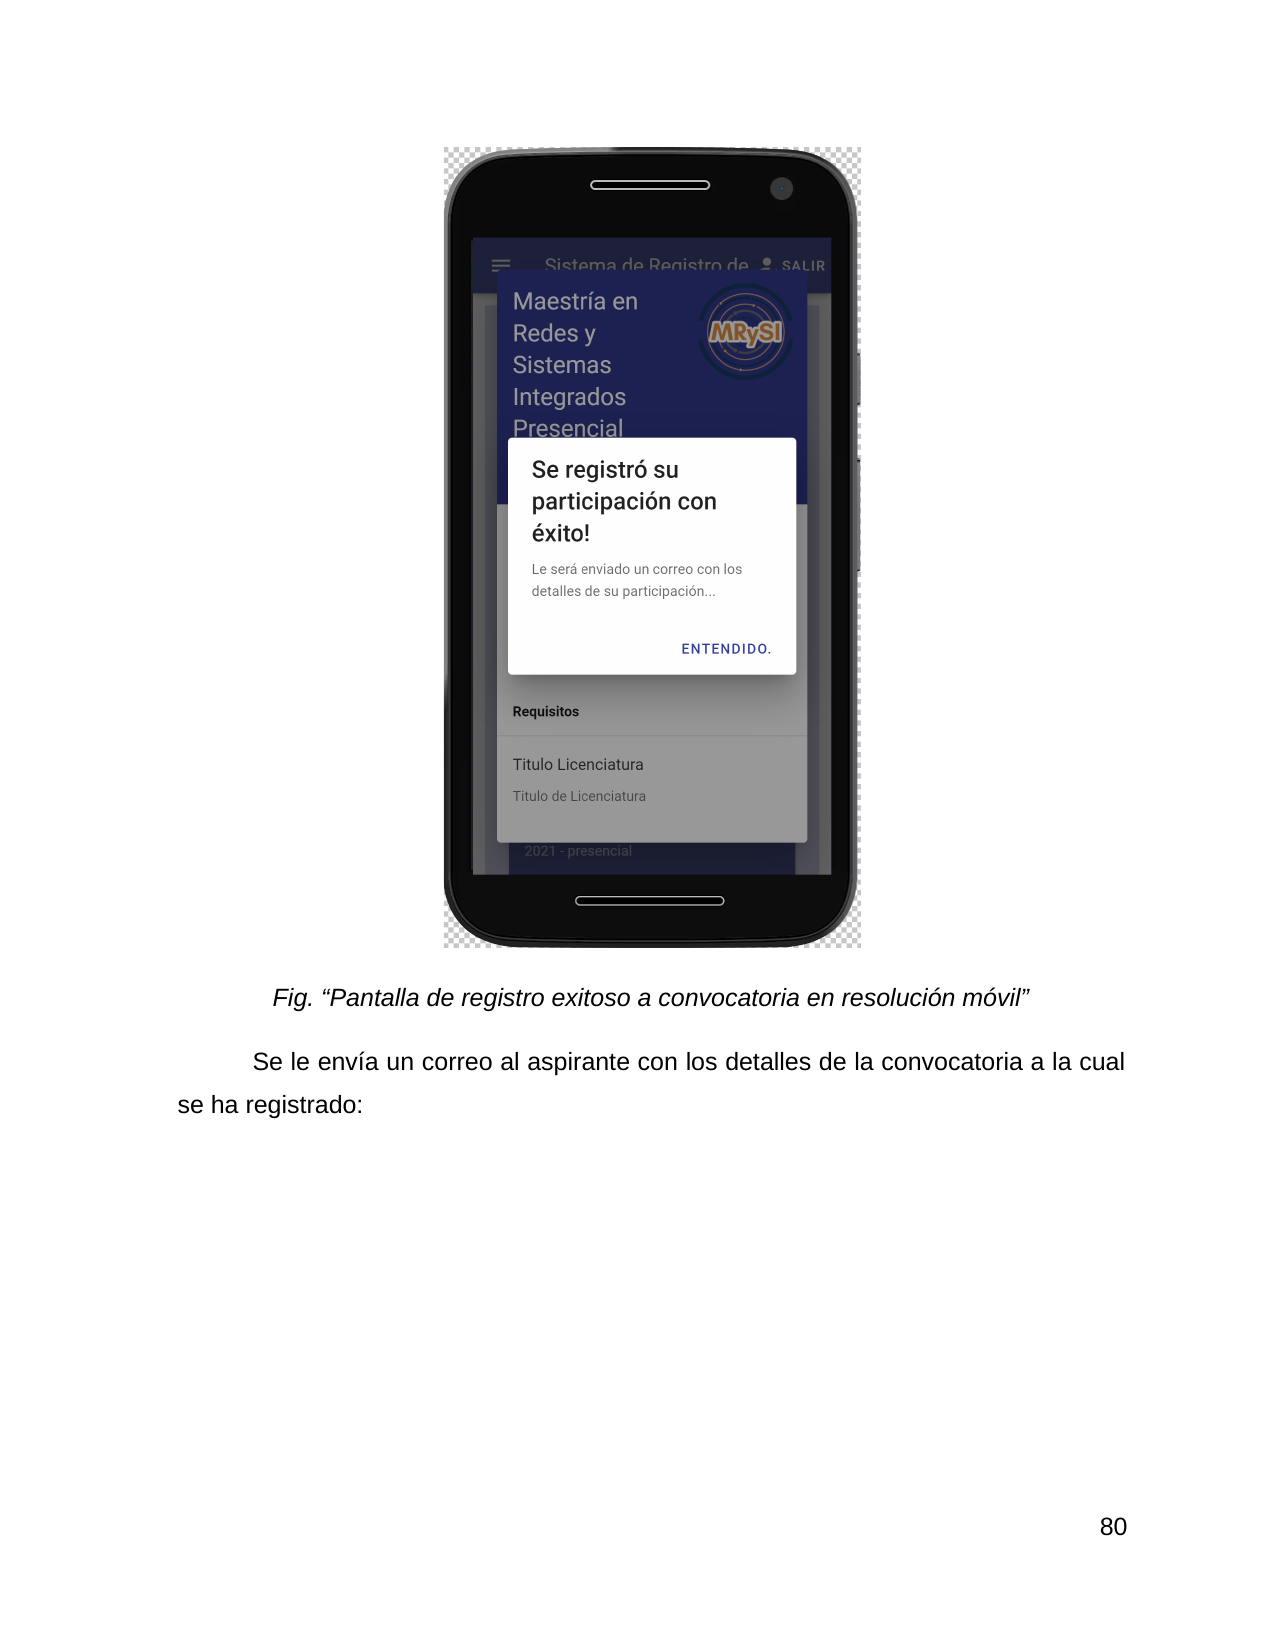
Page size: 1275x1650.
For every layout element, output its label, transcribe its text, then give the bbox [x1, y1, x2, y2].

picture [443, 147, 861, 948]
text Se le envía un correo al aspirante con los detalles de la convocatoria a la cual se ha registrado: [177, 1046, 1127, 1118]
text Fig. “Pantalla de registro exitoso a convocatoria en resolución móvil” [177, 982, 1127, 1011]
